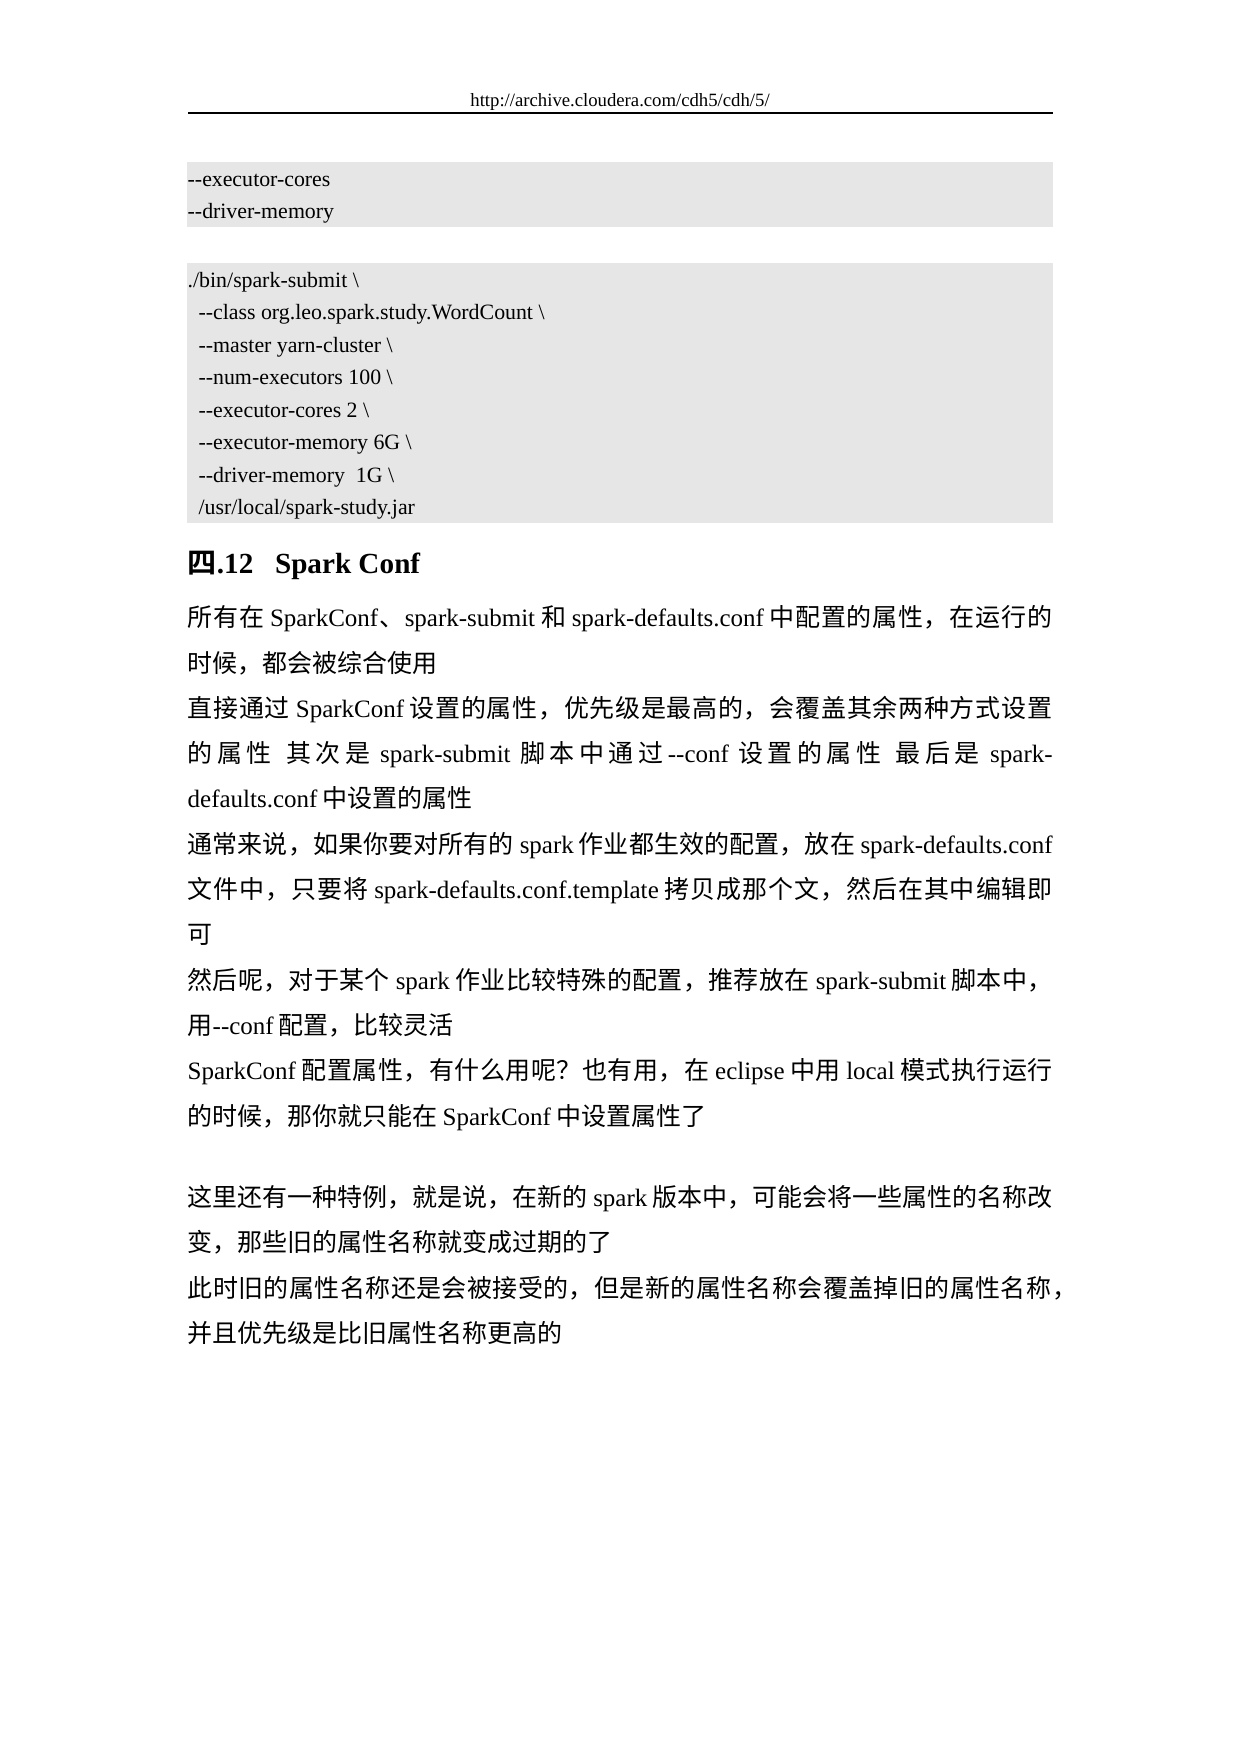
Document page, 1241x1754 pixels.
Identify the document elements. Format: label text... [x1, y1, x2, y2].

text --executor-cores [187, 162, 1053, 194]
text ./bin/spark-submit \ [187, 263, 1053, 295]
text /usr/local/spark-study.jar [187, 490, 1053, 523]
text 这里还有一种特例，就是说，在新的spark版本中，可能会将一些属性的名称改变，那些旧的属性名称就变成过期的了 [187, 1177, 1053, 1259]
text SparkConf配置属性，有什么用呢？也有用，在eclipse中用local模式执行运行的时候，那你就只能在SparkConf中设置属性了 [187, 1051, 1053, 1132]
text --driver-memory 1G \ [187, 458, 1053, 490]
text --class org.leo.spark.study.WordCount \ [187, 295, 1053, 328]
subtitle Spark Conf [187, 539, 1053, 581]
text --executor-memory 6G \ [187, 425, 1053, 458]
text --num-executors 100 \ [187, 360, 1053, 393]
text 通常来说，如果你要对所有的spark作业都生效的配置，放在spark-defaults.conf文件中，只要将spark-defaults.conf.template拷贝成那个文，然后在其中编辑即可 [187, 824, 1053, 951]
text 所有在SparkConf、spark-submit和spark-defaults.conf中配置的属性，在运行的时候，都会被综合使用 [187, 598, 1053, 679]
text 直接通过SparkConf设置的属性，优先级是最高的，会覆盖其余两种方式设置的属性 其次是spark-submit脚本中通过--conf设置的属性 最后是spark-defaults.conf中设置的属性 [187, 688, 1053, 815]
text 然后呢，对于某个spark作业比较特殊的配置，推荐放在spark-submit脚本中，用--conf配置，比较灵活 [187, 960, 1053, 1042]
text --executor-cores 2 \ [187, 393, 1053, 425]
text 此时旧的属性名称还是会被接受的，但是新的属性名称会覆盖掉旧的属性名称，并且优先级是比旧属性名称更高的 [187, 1268, 1053, 1349]
text --driver-memory [187, 194, 1053, 227]
text --master yarn-cluster \ [187, 328, 1053, 360]
